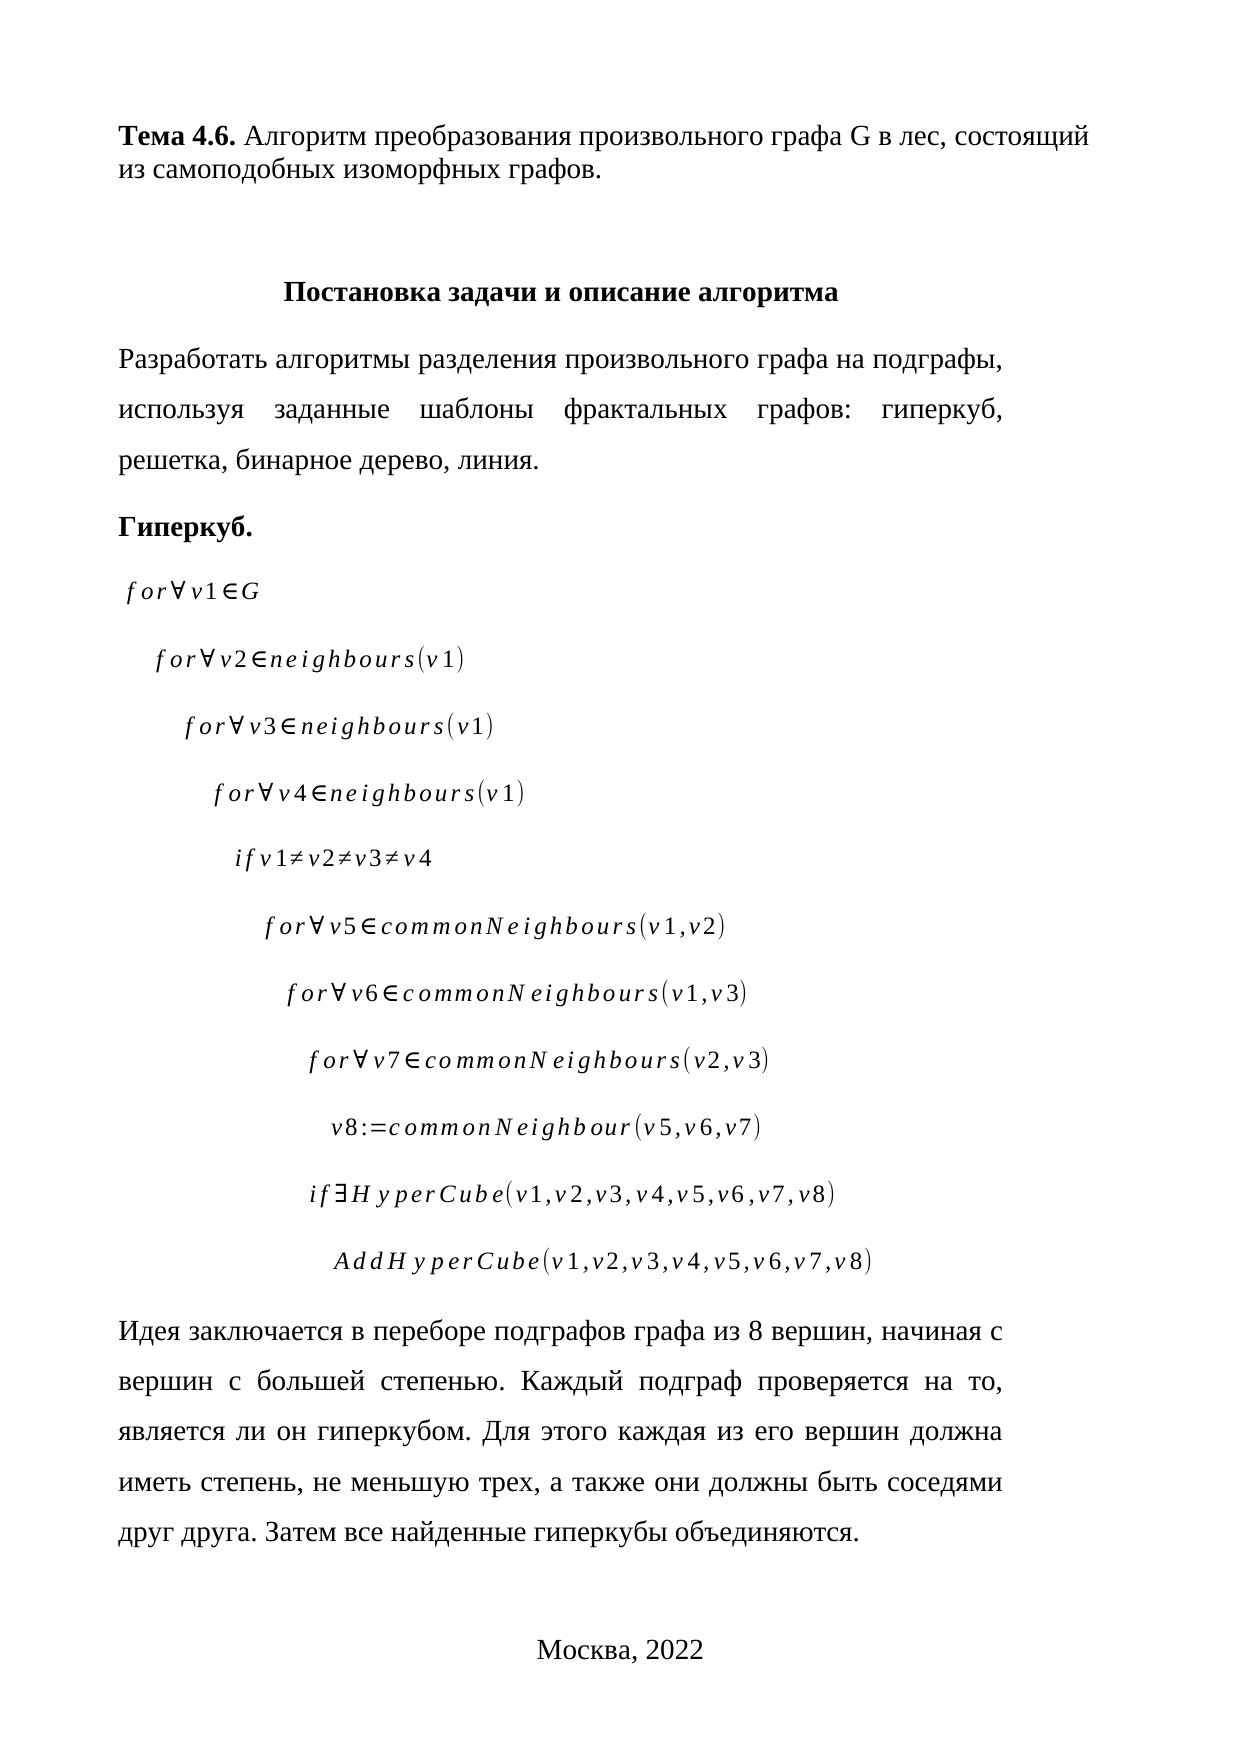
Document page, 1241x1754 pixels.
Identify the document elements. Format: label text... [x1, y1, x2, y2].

text Постановка задачи и описание алгоритма [118, 274, 1004, 308]
text Тема 4.6. Алгоритм преобразования произвольного графа G в лес, состоящий из самоподобных изоморфных графов. [602, 118, 1122, 185]
text Гиперкуб. [118, 509, 1004, 542]
text Разработать алгоритмы разделения произвольного графа на подграфы, используя заданные шаблоны фрактальных графов: гиперкуб, решетка, бинарное дерево, линия. [118, 341, 1004, 476]
text Идея заключается в переборе подграфов графа из 8 вершин, начиная с вершин с большей степенью. Каждый подграф проверяется на то, является ли он гиперкубом. Для этого каждая из его вершин должна иметь степень, не меньшую трех, а также они должны быть соседями друг друга. Затем все найденные гиперкубы объединяются. [118, 1313, 1004, 1547]
